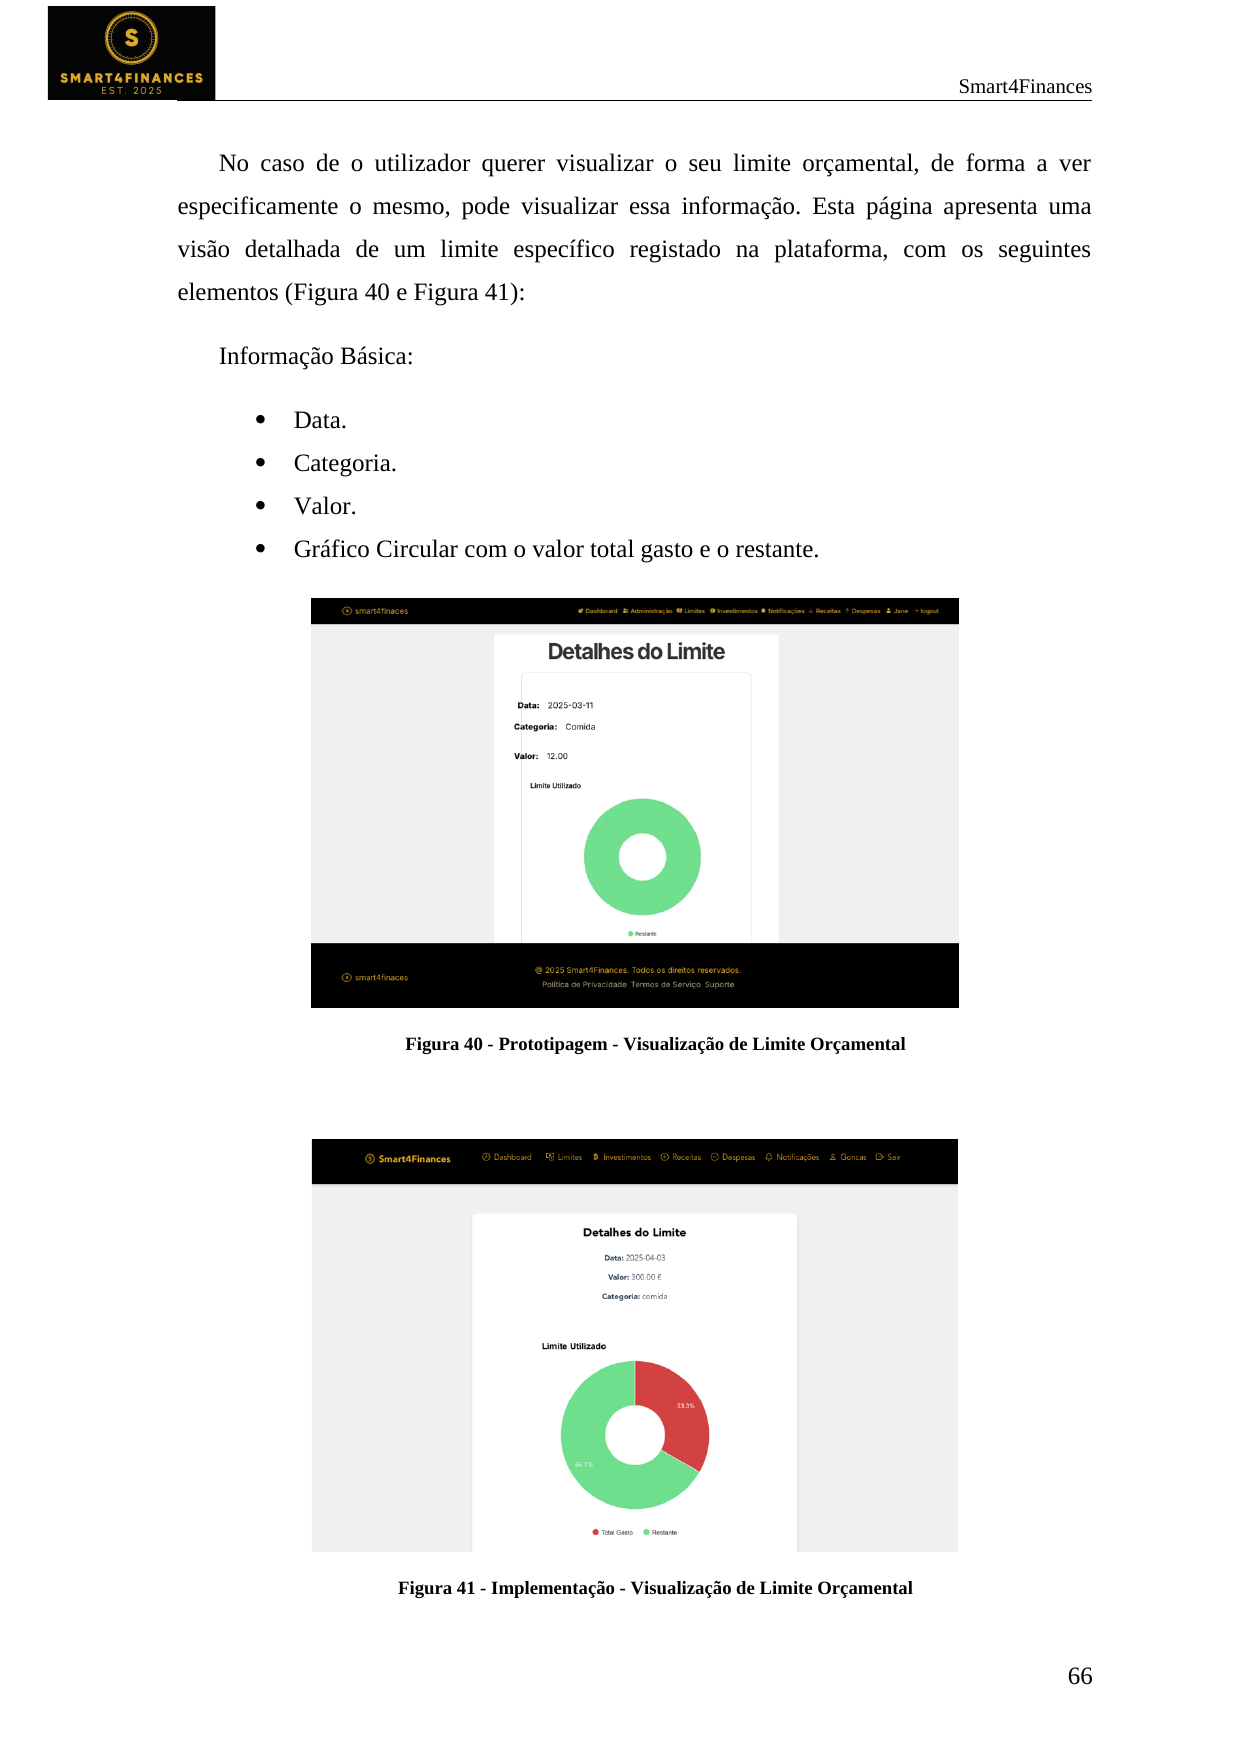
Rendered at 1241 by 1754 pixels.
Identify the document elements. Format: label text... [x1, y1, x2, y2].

text Informação Básica: [177, 341, 1092, 370]
text Figura 40 - Prototipagem - Visualização de Limite Orçamental [177, 1033, 1092, 1054]
list Categoria. [256, 448, 1092, 477]
list Gráfico Circular com o valor total gasto e o restante. [256, 534, 1092, 563]
picture [311, 598, 959, 1008]
list Valor. [256, 491, 1092, 520]
picture [311, 1139, 958, 1552]
picture [47, 6, 216, 100]
text Figura 41 - Implementação - Visualização de Limite Orçamental [177, 1577, 1092, 1598]
list Data. [256, 405, 1092, 434]
text No caso de o utilizador querer visualizar o seu limite orçamental, de forma a ver especificamente o mesmo, pode visualizar essa informação. Esta página apresenta uma visão detalhada de um limite específico registado na plataforma, com os seguintes elementos (Figura 40 e Figura 41): [177, 148, 1092, 306]
